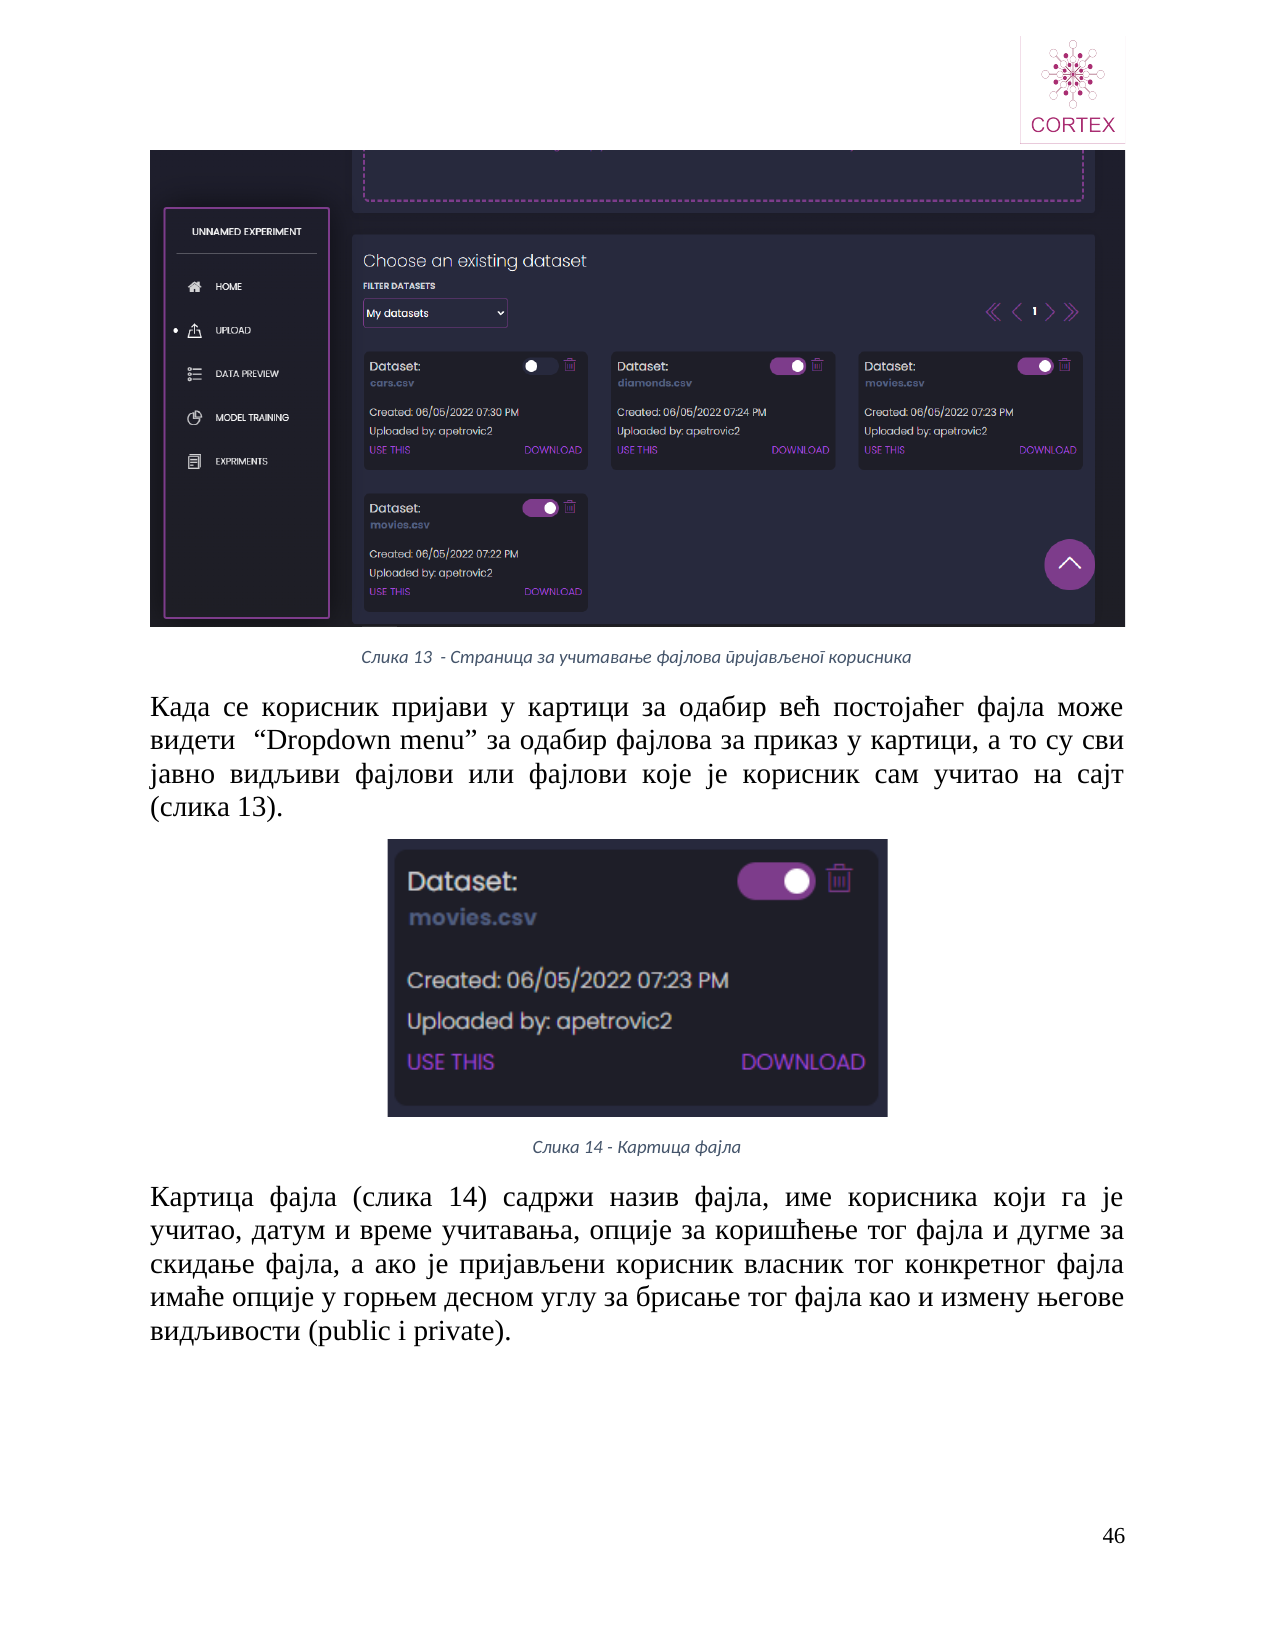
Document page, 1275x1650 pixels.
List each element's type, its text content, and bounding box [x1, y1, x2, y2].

picture [1020, 36, 1125, 144]
picture [387, 839, 888, 1117]
text Када се корисник пријави у картици за одабир већ постојаћег фајла може видети “Dropdown menu” за oдабир фајлова за приказ у картици, а то су сви јавно видљиви фајлови или фајлови које је корисник сам учитао на сајт (слика 13). [150, 689, 1125, 823]
picture [150, 150, 1125, 627]
text Картица фајла (слика 14) садржи назив фајла, име корисника који га је учитао, датум и време учитавања, опције за коришћење тог фајла и дугме за скидање фајла, а ако је пријављени корисник власник тог конкретног фајла имаће опције у горњем десном углу за брисање тог фајла као и измену његове видљивости (public i private). [150, 1179, 1125, 1346]
